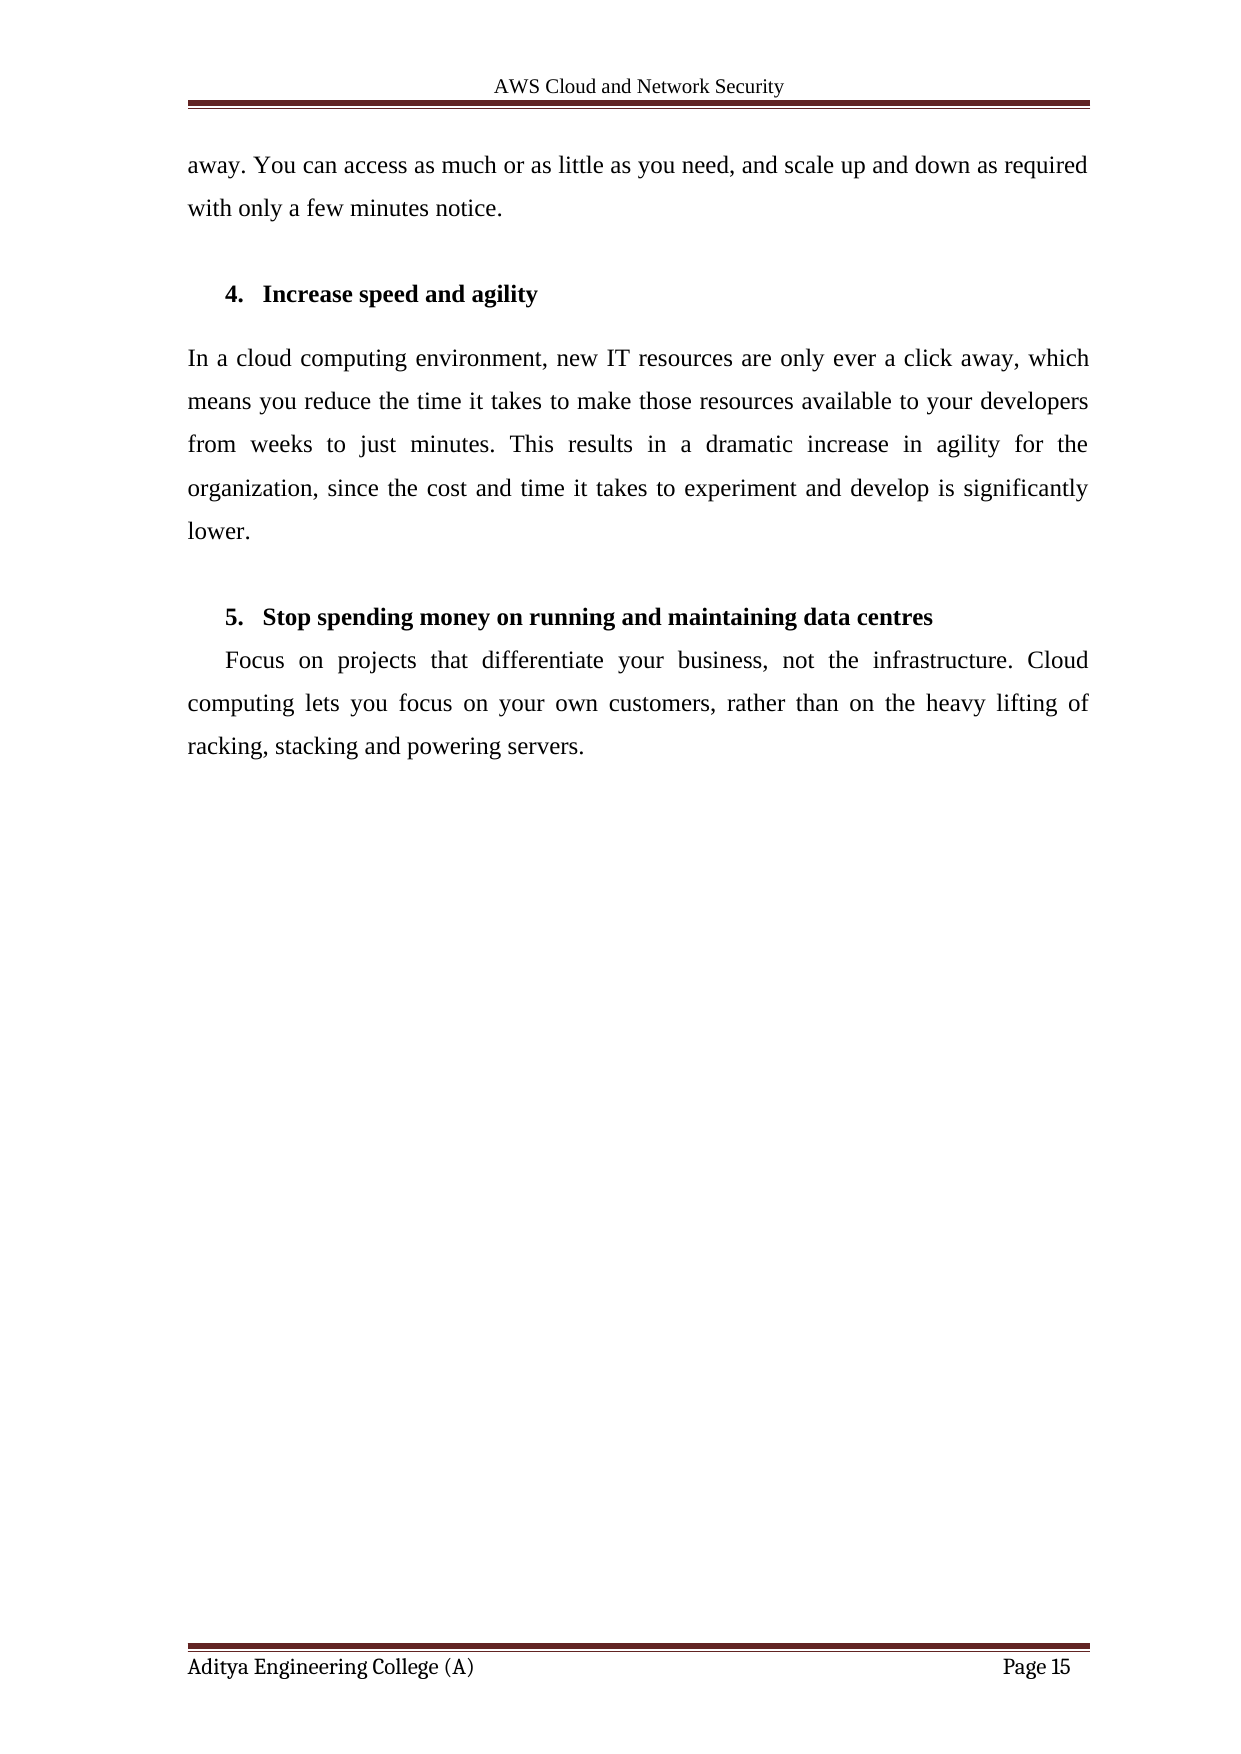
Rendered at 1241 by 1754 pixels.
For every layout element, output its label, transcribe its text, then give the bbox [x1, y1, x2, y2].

text In a cloud computing environment, new IT resources are only ever a click away, which means you reduce the time it takes to make those resources available to your developers from weeks to just minutes. This results in a dramatic increase in agility for the organization, since the cost and time it takes to experiment and develop is significantly lower. [187, 343, 1090, 544]
list Increase speed and agility [225, 279, 1090, 308]
list Stop spending money on running and maintaining data centres [225, 602, 1090, 631]
text Focus on projects that differentiate your business, not the infrastructure. Cloud computing lets you focus on your own customers, rather than on the heavy lifting of racking, stacking and powering servers. [187, 645, 1090, 760]
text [187, 150, 1090, 222]
